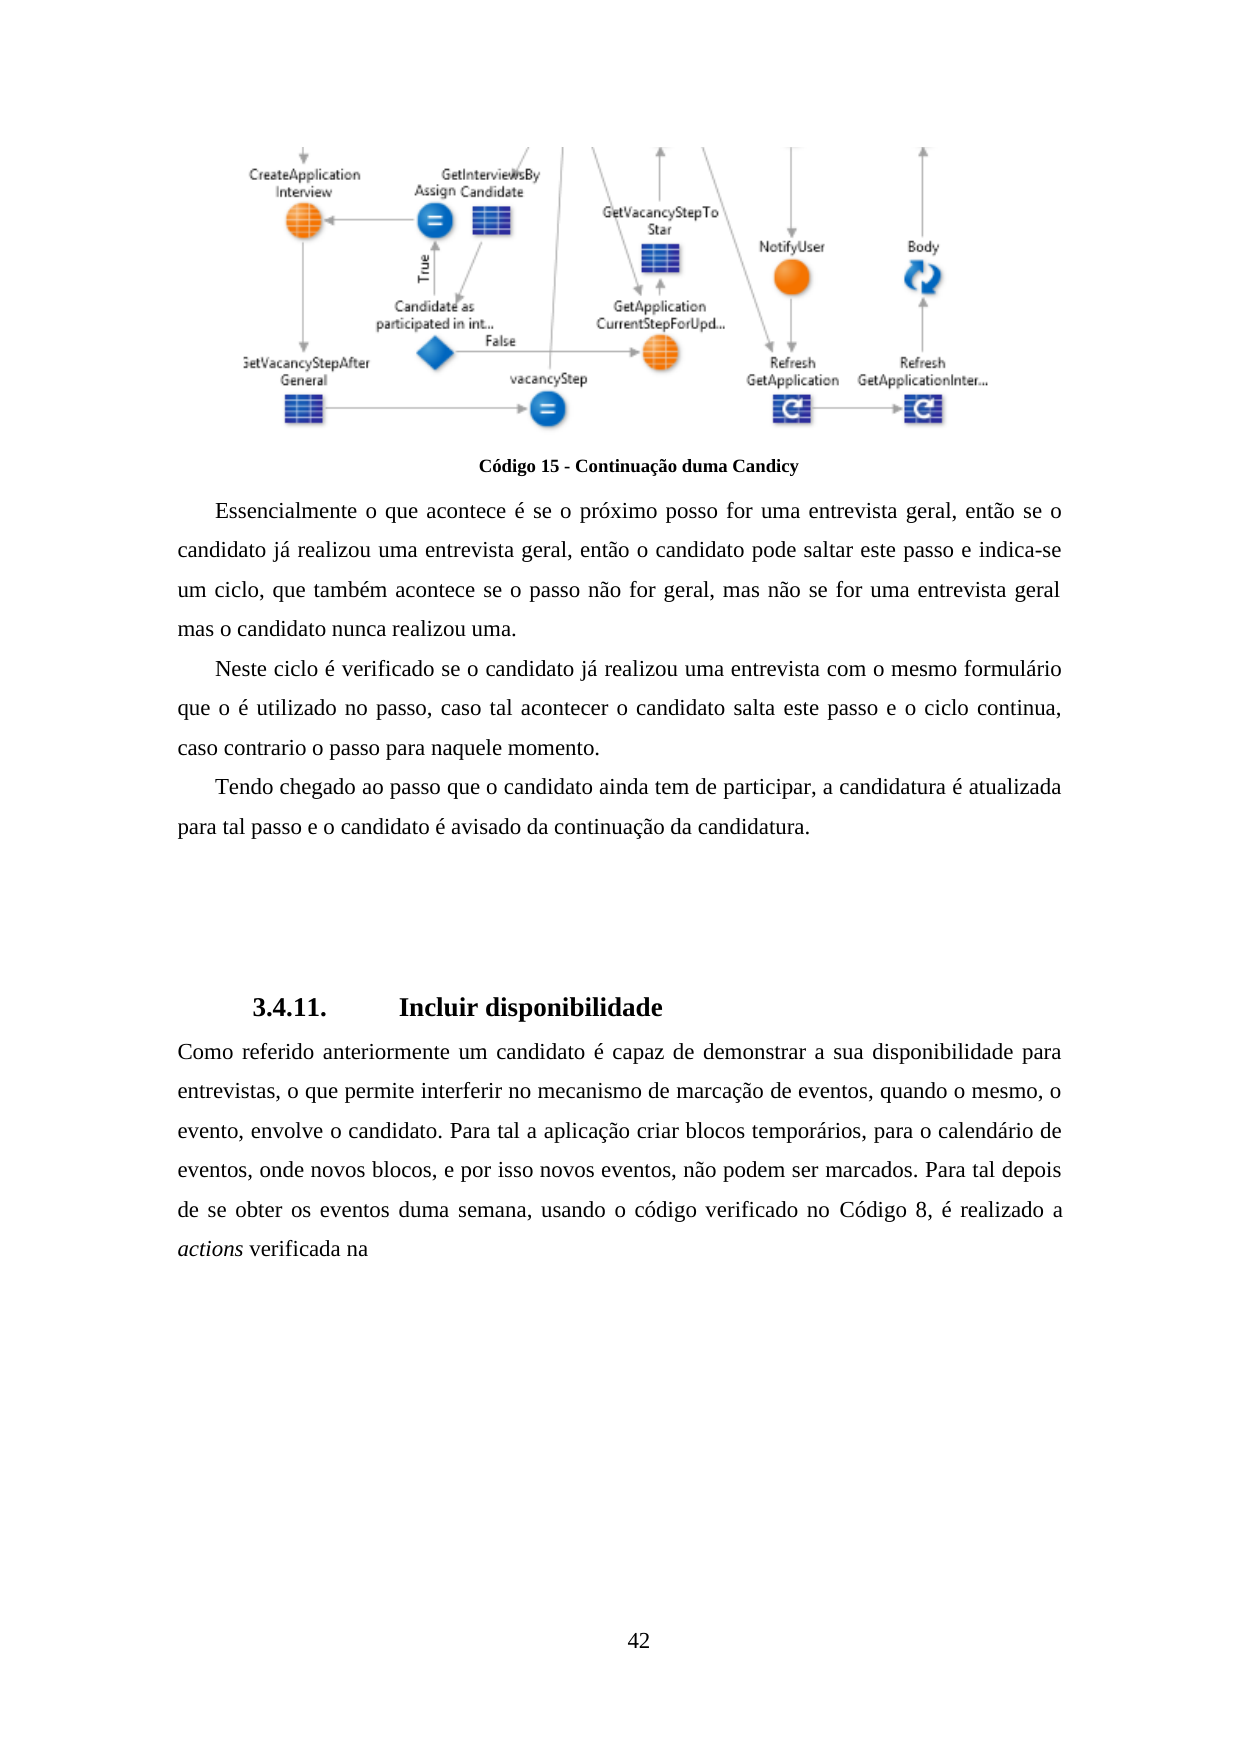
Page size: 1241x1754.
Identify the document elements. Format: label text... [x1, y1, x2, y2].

text Neste ciclo é verificado se o candidato já realizou uma entrevista com o mesmo formulário que o é utilizado no passo, caso tal acontecer o candidato salta este passo e o ciclo continua, caso contrario o passo para naquele momento. [177, 655, 1063, 760]
subtitle Incluir disponibilidade [252, 991, 1063, 1023]
text Essencialmente o que acontece é se o próximo posso for uma entrevista geral, então se o candidato já realizou uma entrevista geral, então o candidato pode saltar este passo e indica-se um ciclo, que também acontece se o passo não for geral, mas não se for uma entrevista geral mas o candidato nunca realizou uma. [177, 497, 1063, 642]
text Tendo chegado ao passo que o candidato ainda tem de participar, a candidatura é atualizada para tal passo e o candidato é avisado da continuação da candidatura. [177, 773, 1063, 839]
text Como referido anteriormente um candidato é capaz de demonstrar a sua disponibilidade para entrevistas, o que permite interferir no mecanismo de marcação de eventos, quando o mesmo, o evento, envolve o candidato. Para tal a aplicação criar blocos temporários, para o calendário de eventos, onde novos blocos, e por isso novos eventos, não podem ser marcados. Para tal depois de se obter os eventos duma semana, usando o código verificado no Código 8, é realizado a actions verificada na [177, 1038, 1063, 1262]
picture [243, 147, 997, 442]
